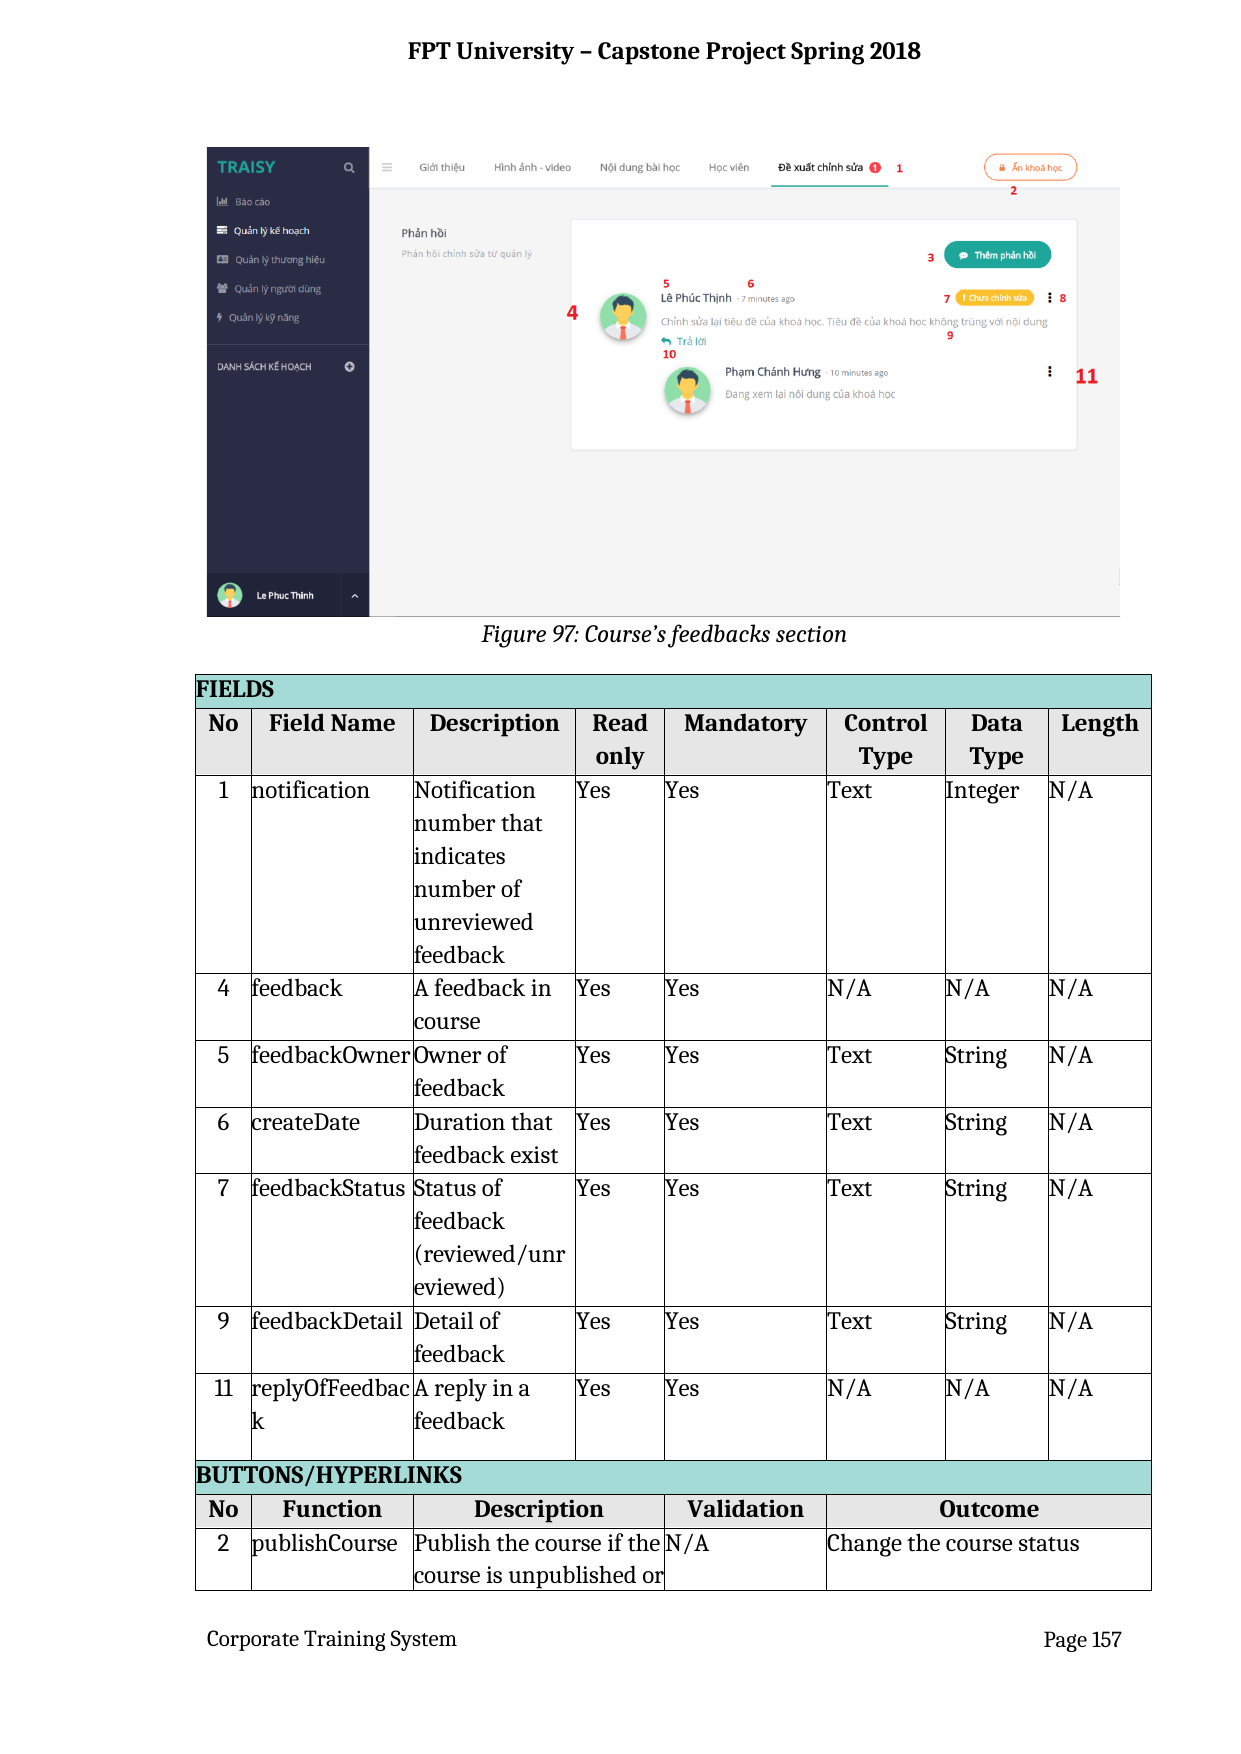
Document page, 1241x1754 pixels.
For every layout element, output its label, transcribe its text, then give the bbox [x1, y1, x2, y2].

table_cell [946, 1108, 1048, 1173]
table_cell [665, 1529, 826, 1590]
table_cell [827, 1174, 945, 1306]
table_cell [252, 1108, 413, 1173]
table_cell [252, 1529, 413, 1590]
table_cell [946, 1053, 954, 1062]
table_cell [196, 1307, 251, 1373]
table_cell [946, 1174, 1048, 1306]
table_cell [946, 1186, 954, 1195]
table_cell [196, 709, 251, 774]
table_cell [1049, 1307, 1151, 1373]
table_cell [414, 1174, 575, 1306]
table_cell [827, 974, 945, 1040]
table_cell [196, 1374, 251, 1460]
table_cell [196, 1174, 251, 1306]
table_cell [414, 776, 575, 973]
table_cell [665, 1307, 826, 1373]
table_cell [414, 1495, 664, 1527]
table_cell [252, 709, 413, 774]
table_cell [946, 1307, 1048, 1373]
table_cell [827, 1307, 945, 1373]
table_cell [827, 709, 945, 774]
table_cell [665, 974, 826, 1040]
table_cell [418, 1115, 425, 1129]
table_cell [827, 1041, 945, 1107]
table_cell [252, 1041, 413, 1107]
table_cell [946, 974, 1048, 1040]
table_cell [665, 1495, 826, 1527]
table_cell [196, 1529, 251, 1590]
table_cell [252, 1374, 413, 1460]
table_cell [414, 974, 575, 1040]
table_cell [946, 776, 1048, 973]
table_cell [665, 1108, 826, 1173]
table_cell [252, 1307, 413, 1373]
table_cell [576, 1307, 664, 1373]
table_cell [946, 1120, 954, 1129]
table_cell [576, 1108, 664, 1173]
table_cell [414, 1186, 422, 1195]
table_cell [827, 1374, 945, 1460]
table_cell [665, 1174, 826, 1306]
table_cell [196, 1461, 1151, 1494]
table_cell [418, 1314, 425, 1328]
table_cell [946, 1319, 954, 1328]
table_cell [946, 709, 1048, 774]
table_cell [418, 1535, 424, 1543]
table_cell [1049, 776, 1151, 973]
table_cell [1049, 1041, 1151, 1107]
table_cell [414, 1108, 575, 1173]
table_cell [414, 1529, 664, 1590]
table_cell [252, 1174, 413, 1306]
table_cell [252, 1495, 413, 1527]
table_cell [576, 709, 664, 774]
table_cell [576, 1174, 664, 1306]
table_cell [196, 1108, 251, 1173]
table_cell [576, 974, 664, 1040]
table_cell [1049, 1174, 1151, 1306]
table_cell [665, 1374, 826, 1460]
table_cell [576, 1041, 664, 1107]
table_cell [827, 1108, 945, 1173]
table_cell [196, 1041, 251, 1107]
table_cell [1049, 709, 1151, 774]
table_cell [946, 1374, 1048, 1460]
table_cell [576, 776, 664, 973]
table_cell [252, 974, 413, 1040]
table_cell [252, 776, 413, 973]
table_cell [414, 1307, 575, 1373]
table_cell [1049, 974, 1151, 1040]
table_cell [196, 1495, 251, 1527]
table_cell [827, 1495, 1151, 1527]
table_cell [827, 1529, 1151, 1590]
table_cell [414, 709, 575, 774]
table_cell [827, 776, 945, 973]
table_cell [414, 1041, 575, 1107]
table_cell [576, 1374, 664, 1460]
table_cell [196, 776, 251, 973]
picture [206, 147, 1121, 617]
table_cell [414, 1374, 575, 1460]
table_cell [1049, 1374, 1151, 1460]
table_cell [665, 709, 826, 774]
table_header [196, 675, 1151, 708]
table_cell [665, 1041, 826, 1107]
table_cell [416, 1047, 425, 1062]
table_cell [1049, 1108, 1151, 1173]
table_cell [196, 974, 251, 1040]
text Figure 97: Course’s feedbacks section [207, 620, 1122, 649]
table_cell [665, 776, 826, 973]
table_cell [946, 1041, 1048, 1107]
